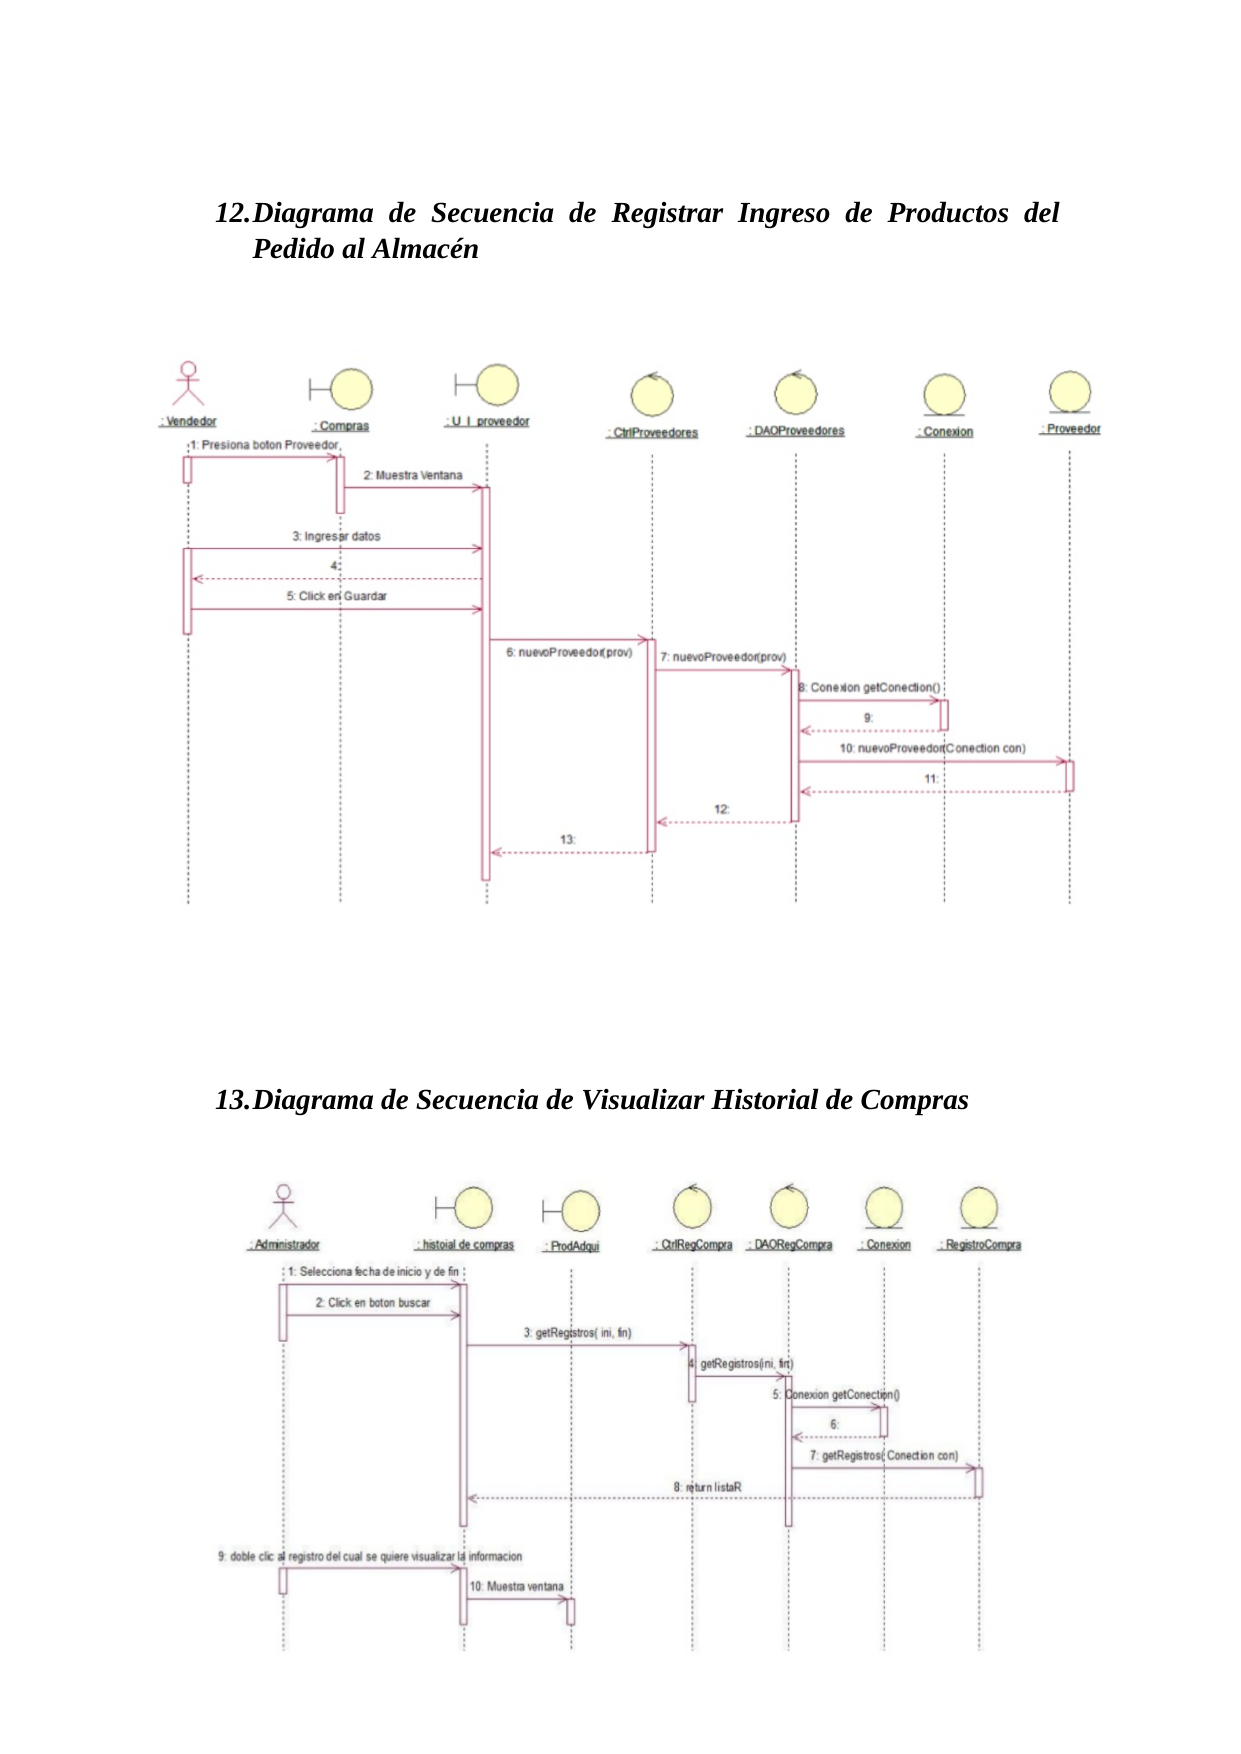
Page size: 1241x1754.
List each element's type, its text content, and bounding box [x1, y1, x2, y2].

picture [135, 350, 1123, 919]
picture [206, 1169, 1063, 1656]
subtitle Diagrama de Secuencia de Visualizar Historial de Compras [215, 1082, 1063, 1116]
subtitle Diagrama de Secuencia de Registrar Ingreso de Productos del Pedido al Almacén [215, 195, 1063, 265]
